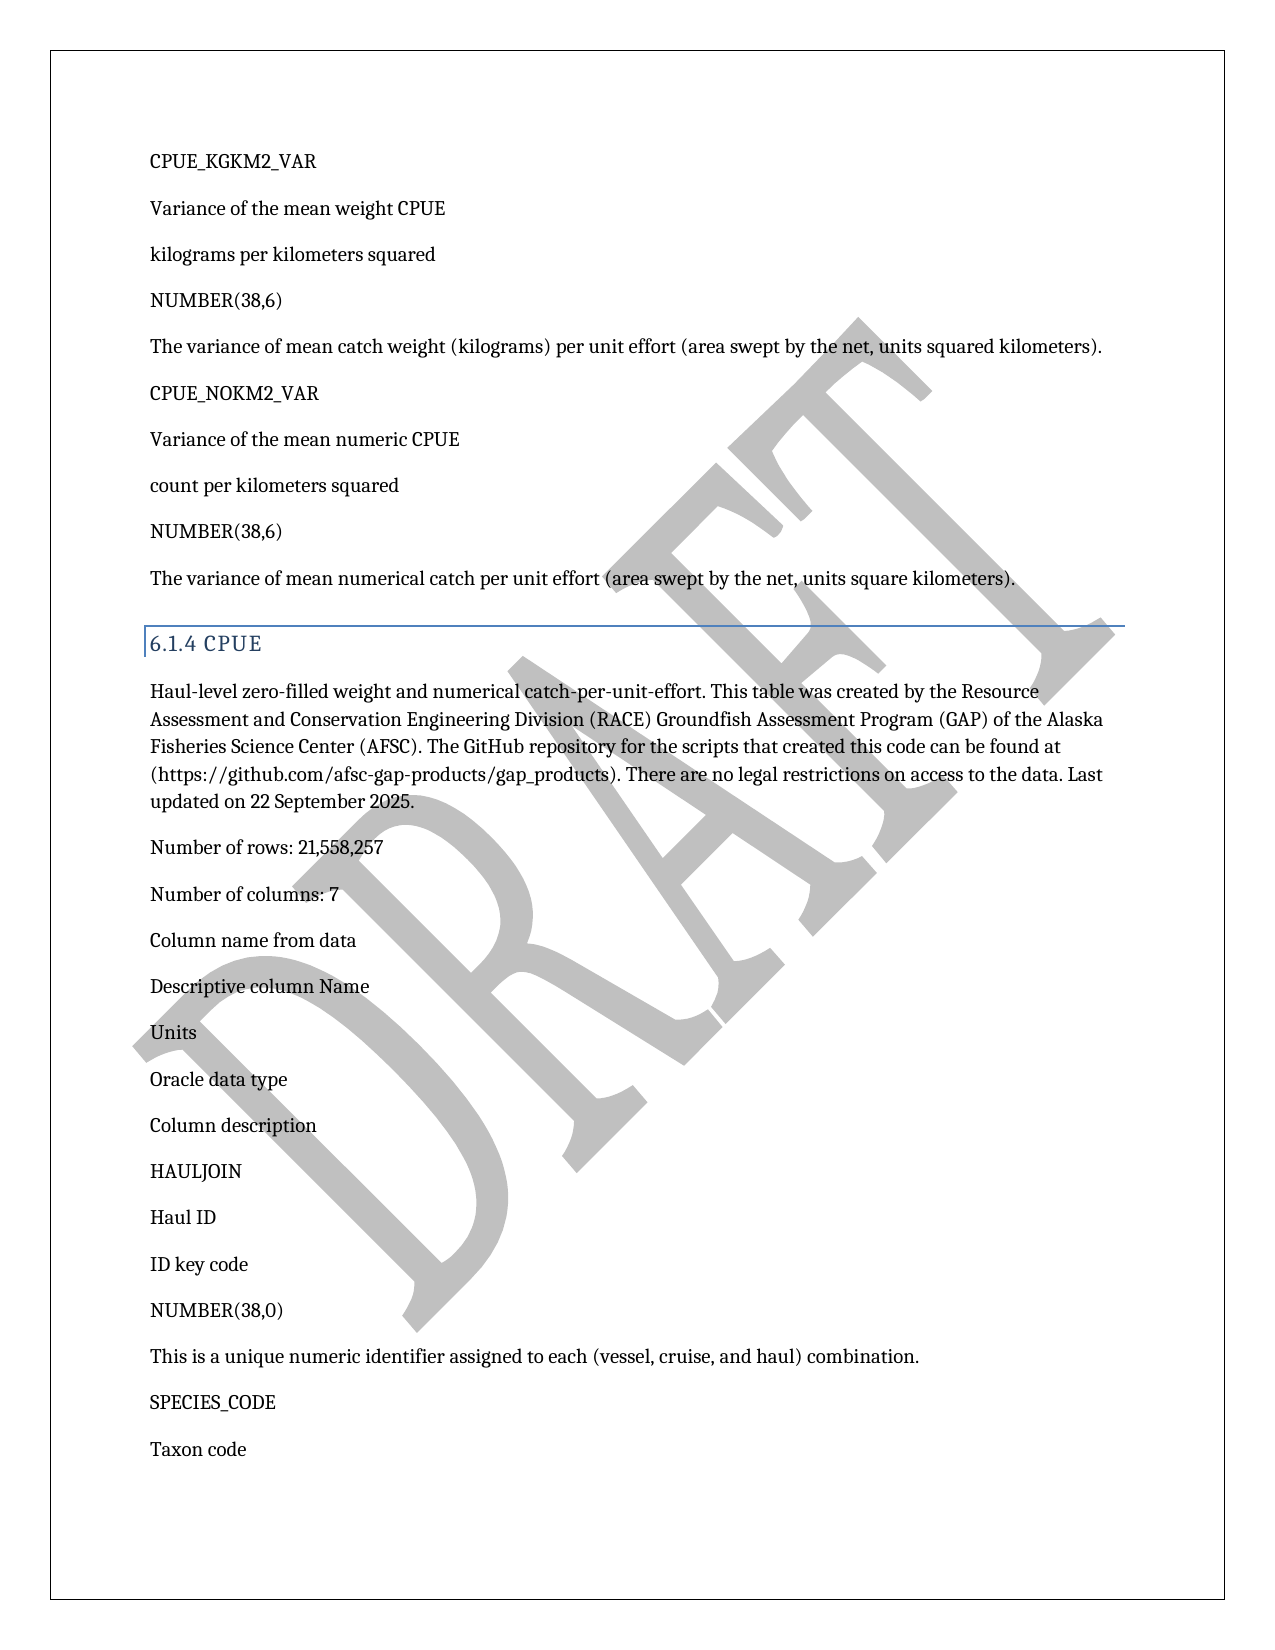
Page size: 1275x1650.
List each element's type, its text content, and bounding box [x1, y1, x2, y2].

text Number of rows: 21,558,257 [150, 836, 1125, 860]
text SPECIES_CODE [150, 1391, 1125, 1415]
text count per kilometers squared [150, 474, 1125, 498]
text NUMBER(38,6) [150, 520, 1125, 544]
text Variance of the mean numeric CPUE [150, 427, 1125, 451]
text kilograms per kilometers squared [150, 242, 1125, 266]
text Taxon code [150, 1437, 1125, 1461]
text Haul-level zero-filled weight and numerical catch-per-unit-effort. This table was created by the Resource Assessment and Conservation Engineering Division (RACE) Groundfish Assessment Program (GAP) of the Alaska Fisheries Science Center (AFSC). The GitHub repository for the scripts that created this code can be found at (https://github.com/afsc-gap-products/gap_products). There are no legal restrictions on access to the data. Last updated on 22 September 2025. [150, 680, 1125, 814]
text NUMBER(38,0) [150, 1298, 1125, 1322]
text CPUE_NOKM2_VAR [150, 381, 1125, 405]
text Units [150, 1021, 1125, 1045]
text CPUE_KGKM2_VAR [150, 150, 1125, 174]
text Descriptive column Name [150, 975, 1125, 999]
subtitle 6.1.4 CPUE [146, 627, 1125, 657]
text HAULJOIN [150, 1160, 1125, 1184]
text Column name from data [150, 928, 1125, 952]
text The variance of mean catch weight (kilograms) per unit effort (area swept by the net, units squared kilometers). [150, 335, 1125, 359]
text Variance of the mean weight CPUE [150, 196, 1125, 220]
text Column description [150, 1113, 1125, 1137]
text Number of columns: 7 [150, 882, 1125, 906]
text ID key code [150, 1252, 1125, 1276]
text NUMBER(38,6) [150, 289, 1125, 313]
text Haul ID [150, 1206, 1125, 1230]
text Oracle data type [150, 1067, 1125, 1091]
text This is a unique numeric identifier assigned to each (vessel, cruise, and haul) combination. [150, 1345, 1125, 1369]
text The variance of mean numerical catch per unit effort (area swept by the net, units square kilometers). [150, 566, 1125, 590]
